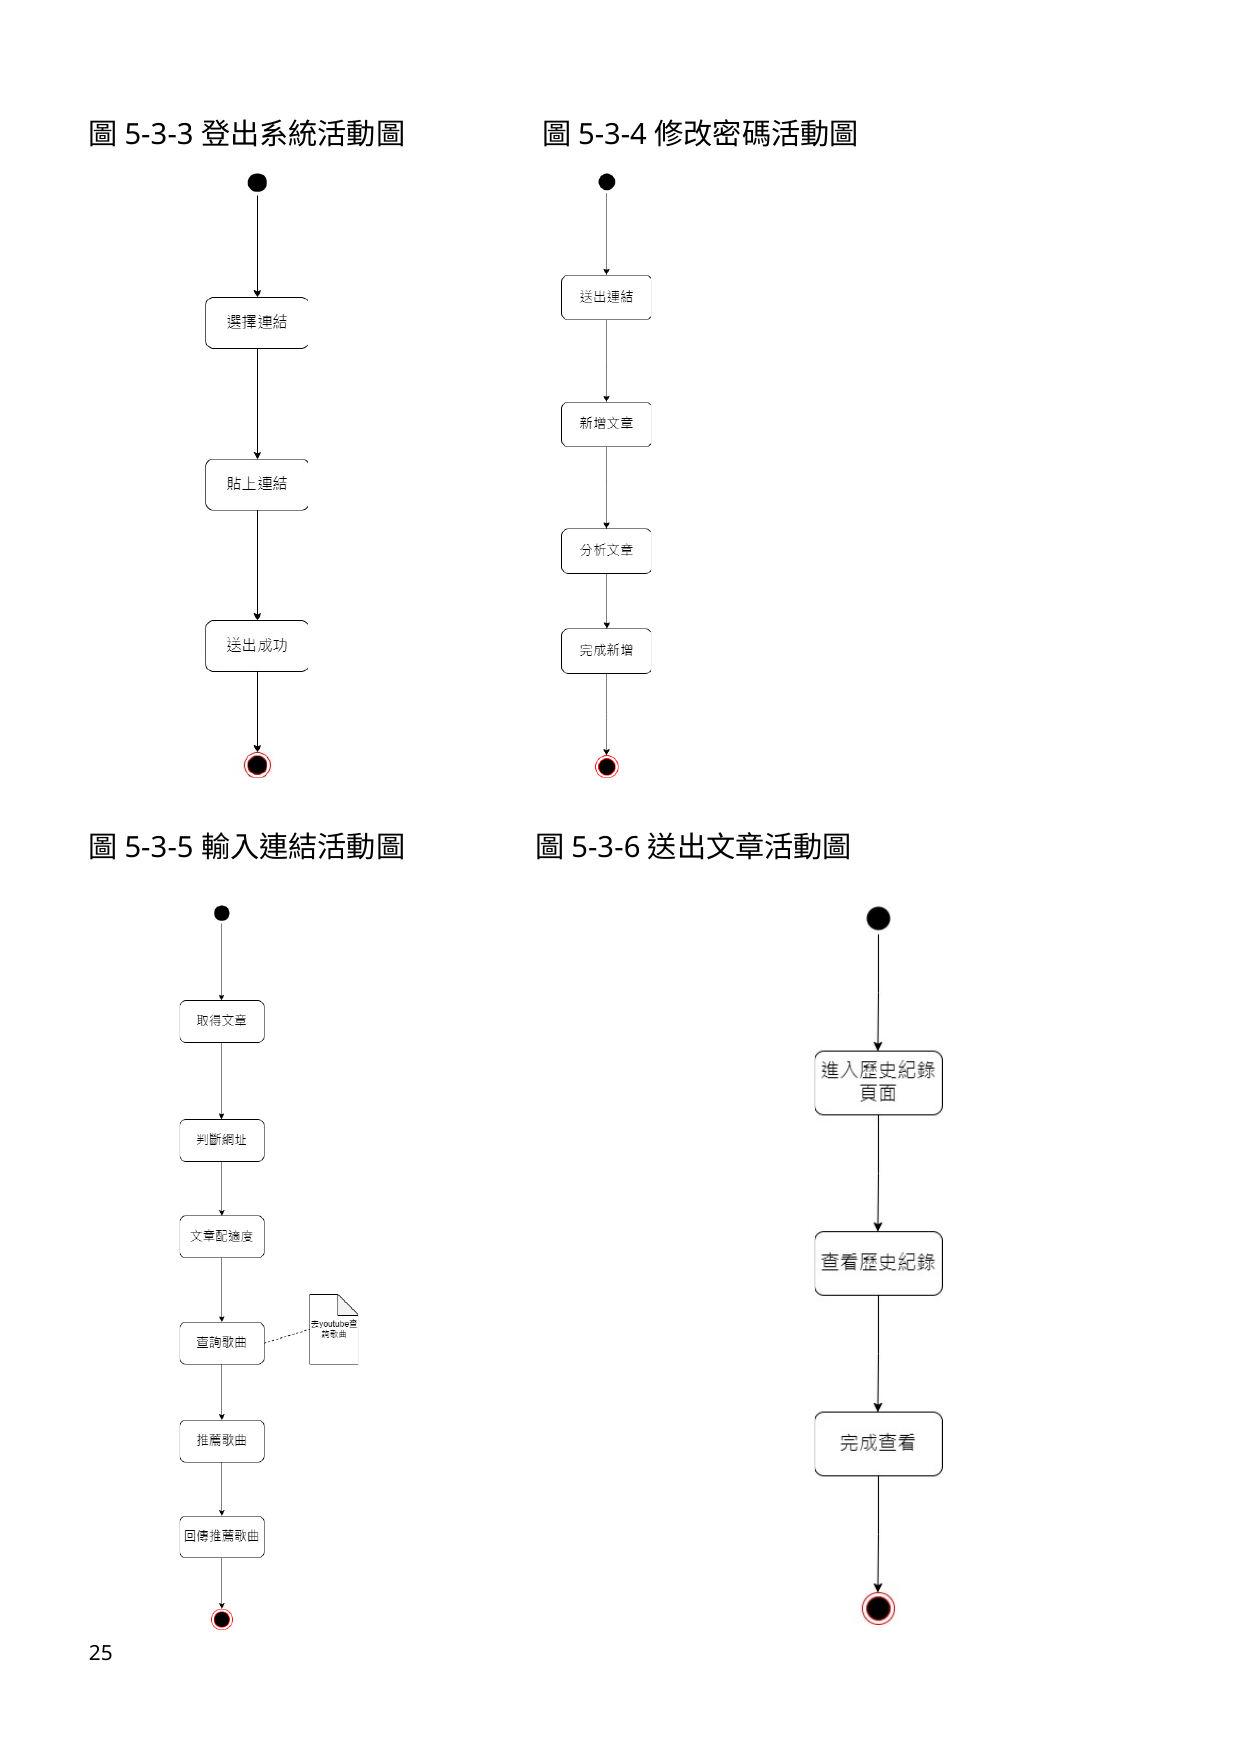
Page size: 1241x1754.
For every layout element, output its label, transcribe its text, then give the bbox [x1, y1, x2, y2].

text 圖 5-3-3 登出系統活動圖 圖 5-3-4 修改密碼活動圖 [89, 94, 1152, 169]
picture [814, 902, 943, 1625]
picture [205, 169, 308, 778]
picture [561, 170, 652, 778]
picture [179, 902, 359, 1630]
text 圖 5-3-5 輸入連結活動圖 圖 5-3-6 送出文章活動圖 [89, 807, 1152, 882]
